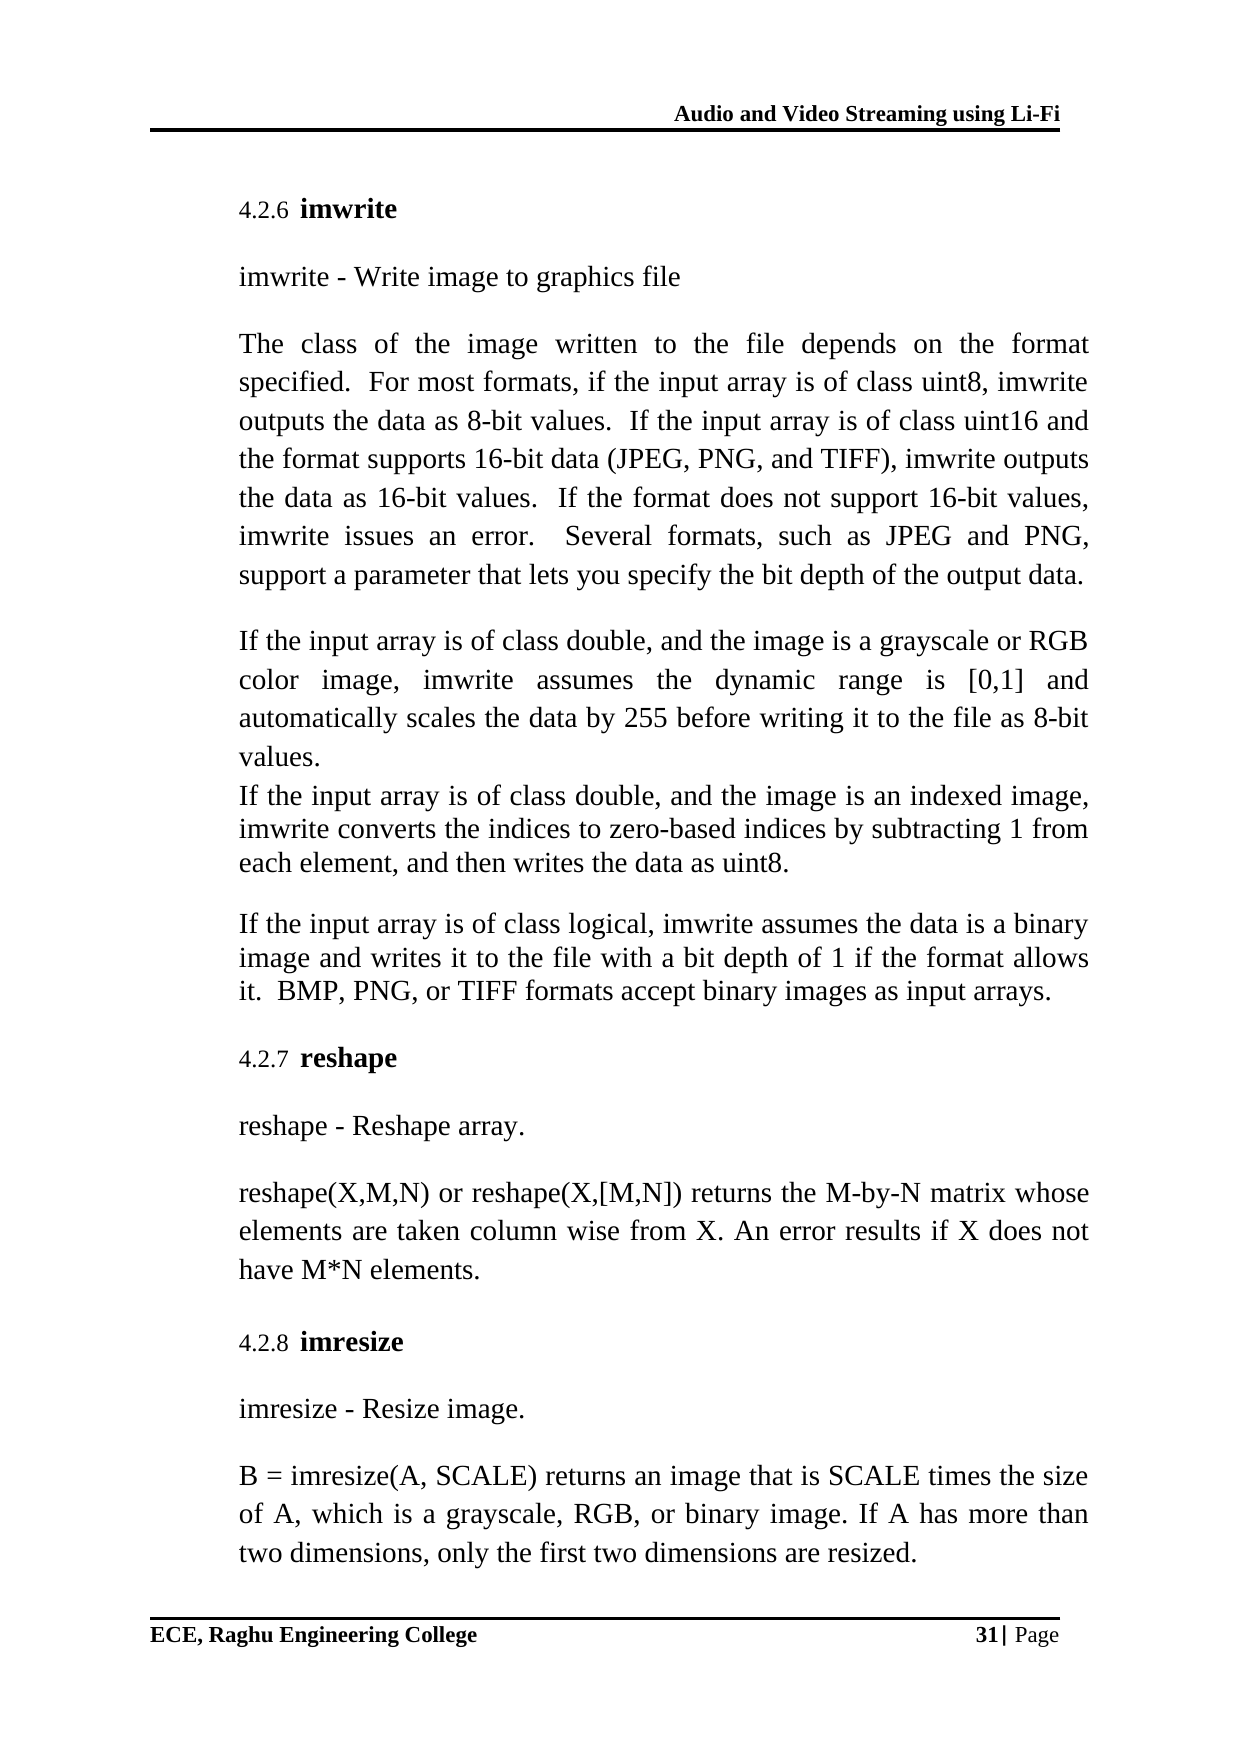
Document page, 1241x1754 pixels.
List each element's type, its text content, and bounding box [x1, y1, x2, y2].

text imwrite - Write image to graphics file [239, 259, 1090, 292]
text The class of the image written to the file depends on the format specified. For most formats, if the input array is of class uint8, imwrite outputs the data as 8-bit values. If the input array is of class uint16 and the format supports 16-bit data (JPEG, PNG, and TIFF), imwrite outputs the data as 16-bit values. If the format does not support 16-bit values, imwrite issues an error. Several formats, such as JPEG and PNG, support a parameter that lets you specify the bit depth of the output data. [239, 326, 1090, 591]
text reshape(X,M,N) or reshape(X,[M,N]) returns the M-by-N matrix whose elements are taken column wise from X. An error results if X does not have M*N elements. [238, 1175, 1090, 1285]
text If the input array is of class double, and the image is an indexed image, imwrite converts the indices to zero-based indices by subtracting 1 from each element, and then writes the data as uint8. [239, 778, 1090, 878]
text If the input array is of class double, and the image is a grayscale or RGB color image, imwrite assumes the dynamic range is [0,1] and automatically scales the data by 255 before writing it to the file as 8-bit values. [239, 623, 1090, 773]
text reshape - Reshape array. [238, 1108, 1090, 1141]
text If the input array is of class logical, imwrite assumes the data is a binary image and writes it to the file with a bit depth of 1 if the format allows it. BMP, PNG, or TIFF formats accept binary images as input arrays. [239, 906, 1090, 1007]
list imresize [239, 1324, 1090, 1357]
text imresize - Resize image. [239, 1391, 1090, 1424]
list reshape [239, 1041, 1090, 1074]
text B = imresize(A, SCALE) returns an image that is SCALE times the size of A, which is a grayscale, RGB, or binary image. If A has more than two dimensions, only the first two dimensions are resized. [239, 1458, 1090, 1569]
list imwrite [239, 192, 1090, 225]
